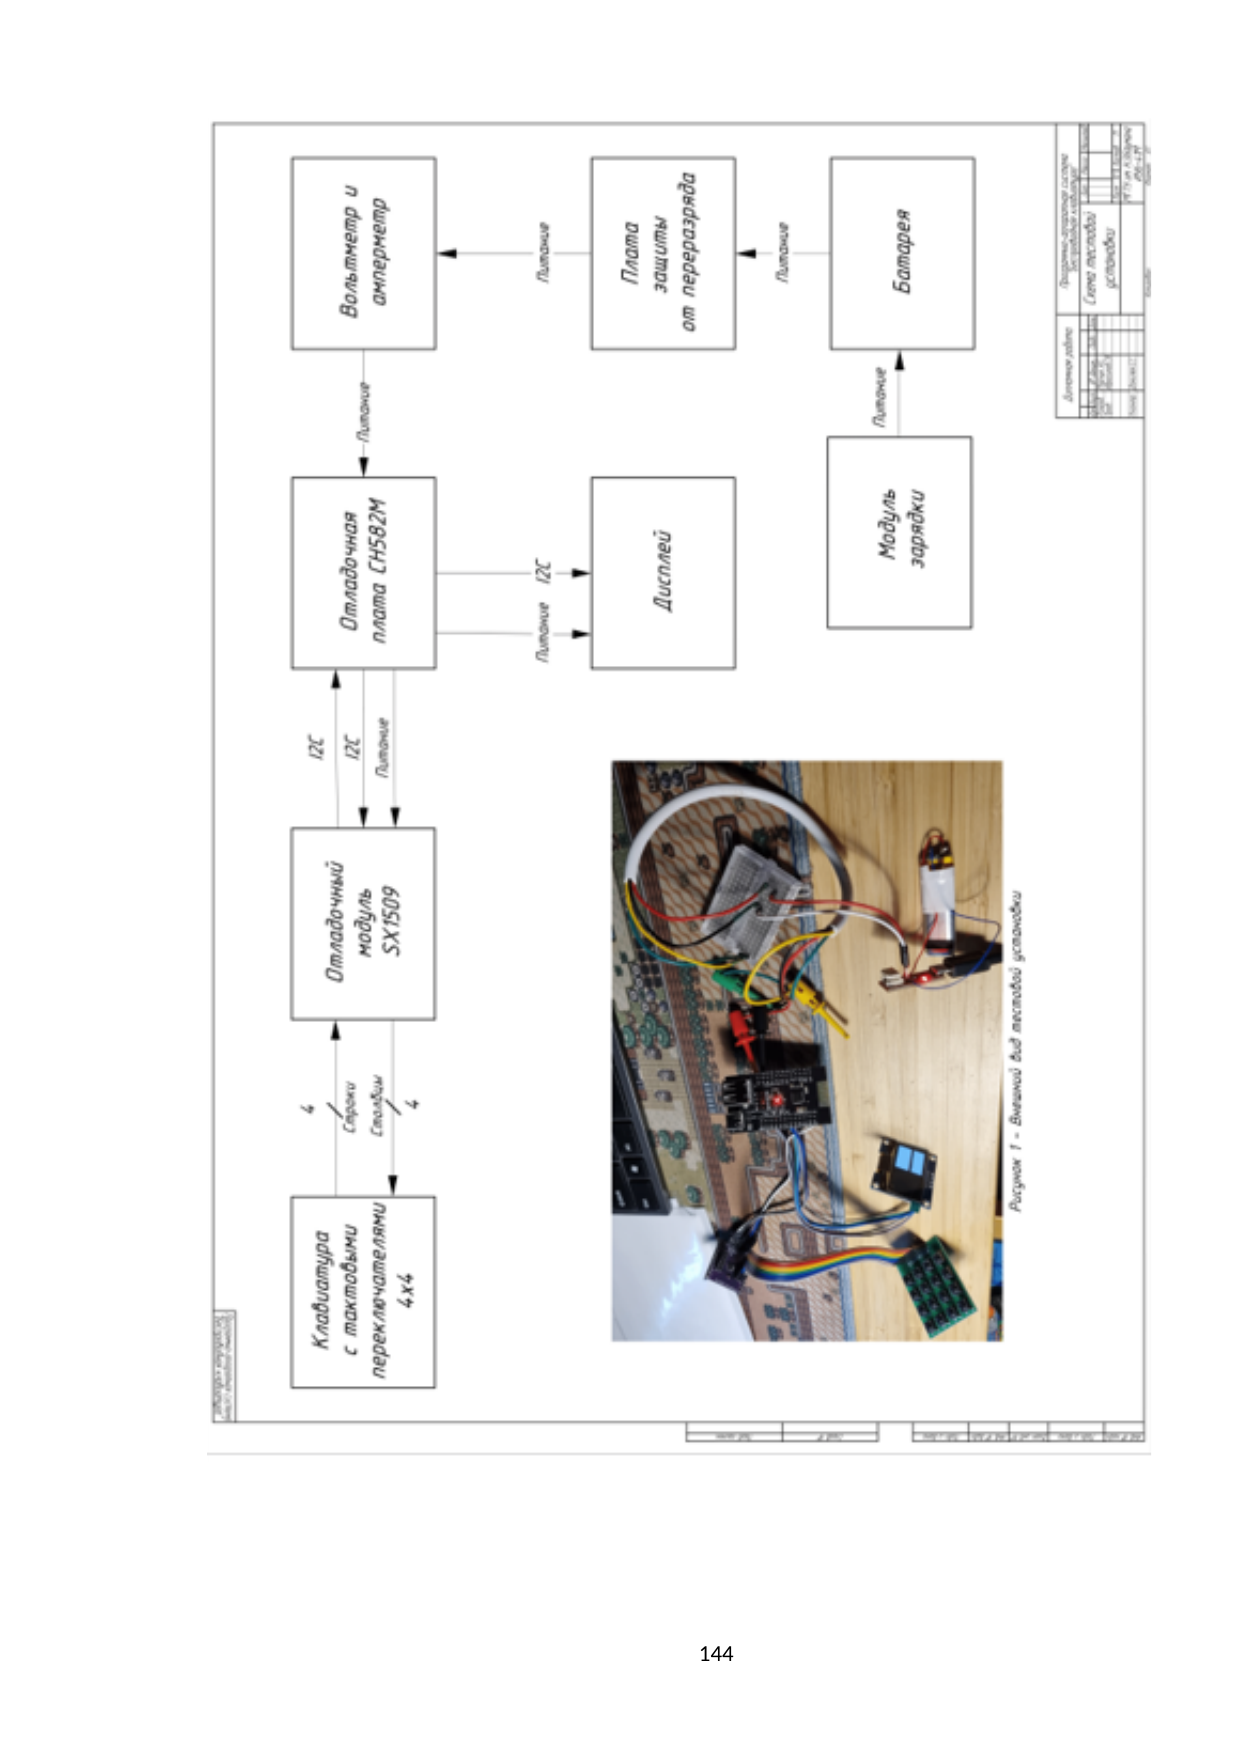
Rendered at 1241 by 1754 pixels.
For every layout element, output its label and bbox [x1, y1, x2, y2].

picture [207, 118, 1152, 1462]
